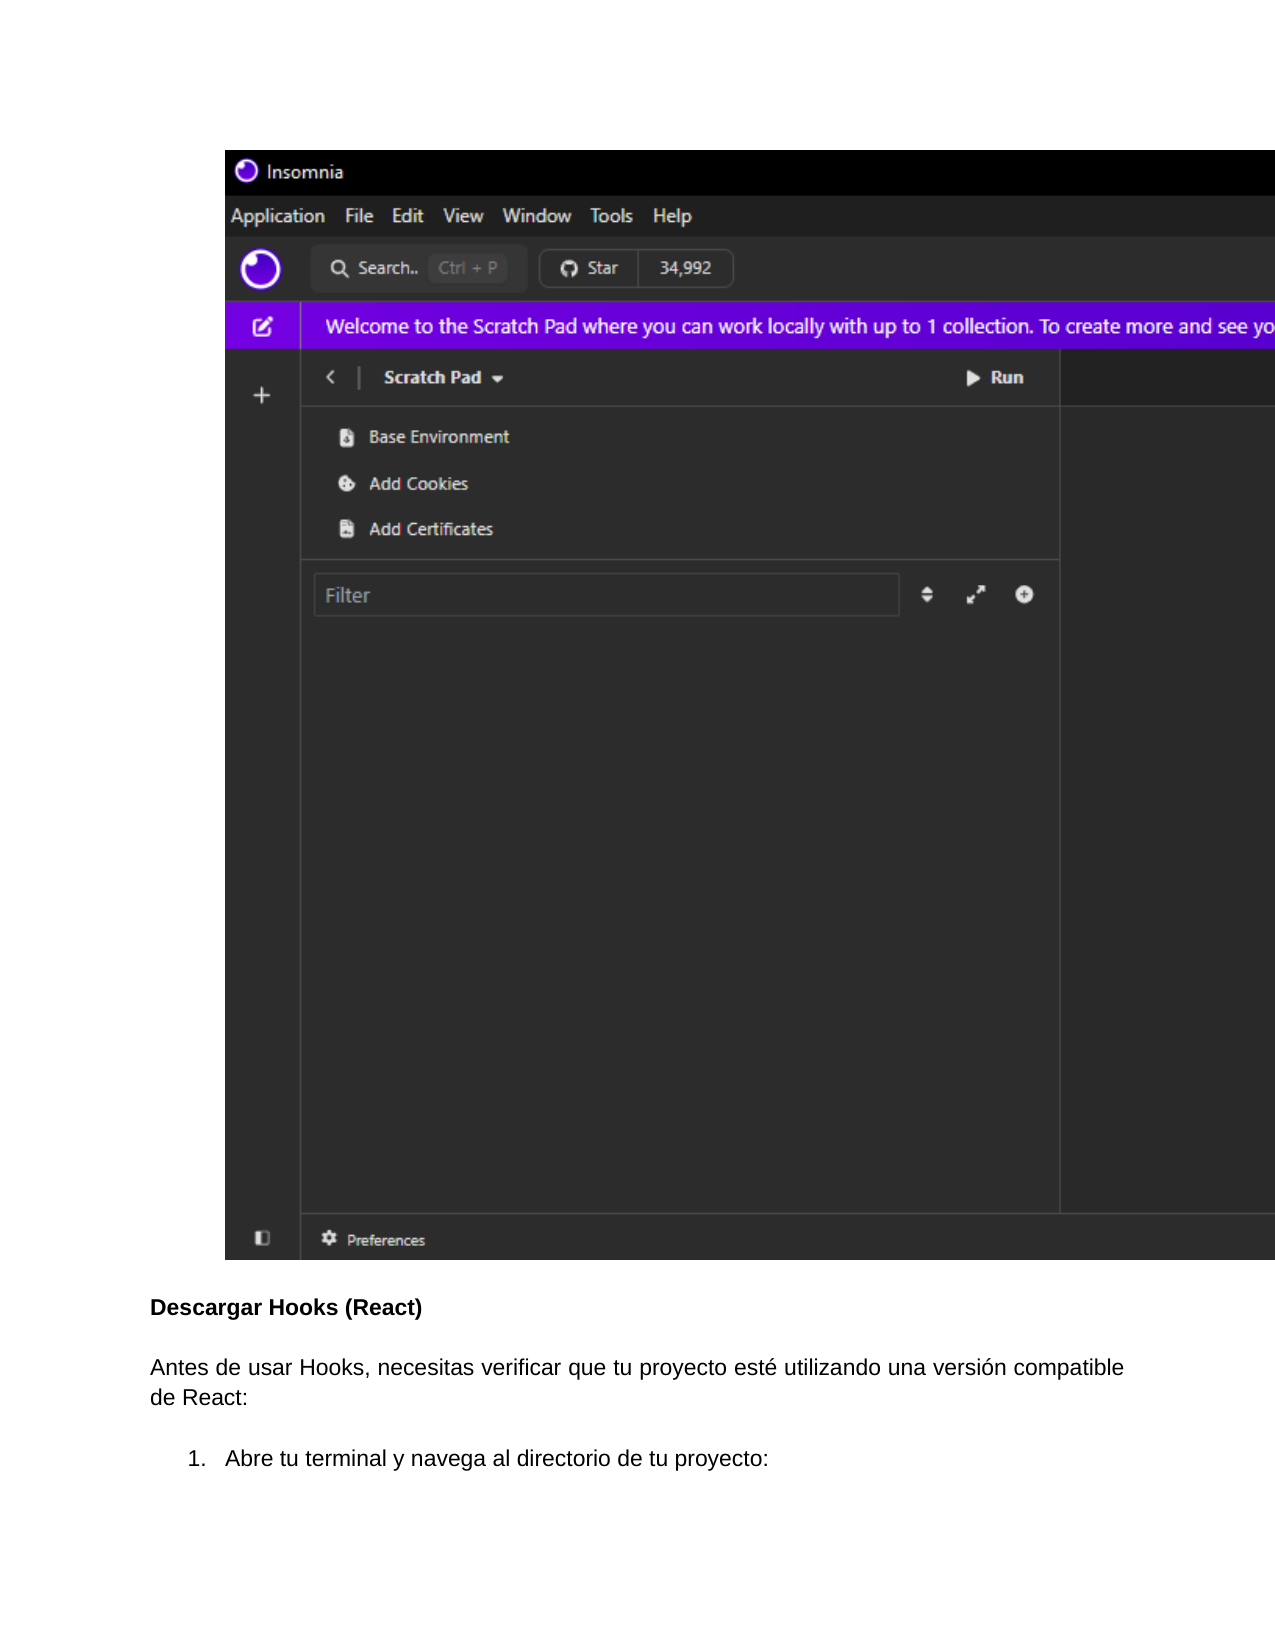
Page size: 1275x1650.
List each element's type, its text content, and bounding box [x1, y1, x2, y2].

list Abre tu terminal y navega al directorio de tu proyecto: [187, 1444, 1125, 1471]
picture [225, 150, 1275, 1260]
text Antes de usar Hooks, necesitas verificar que tu proyecto esté utilizando una versión compatible de React: [150, 1354, 1125, 1410]
text Descargar Hooks (React) [150, 1293, 1125, 1320]
